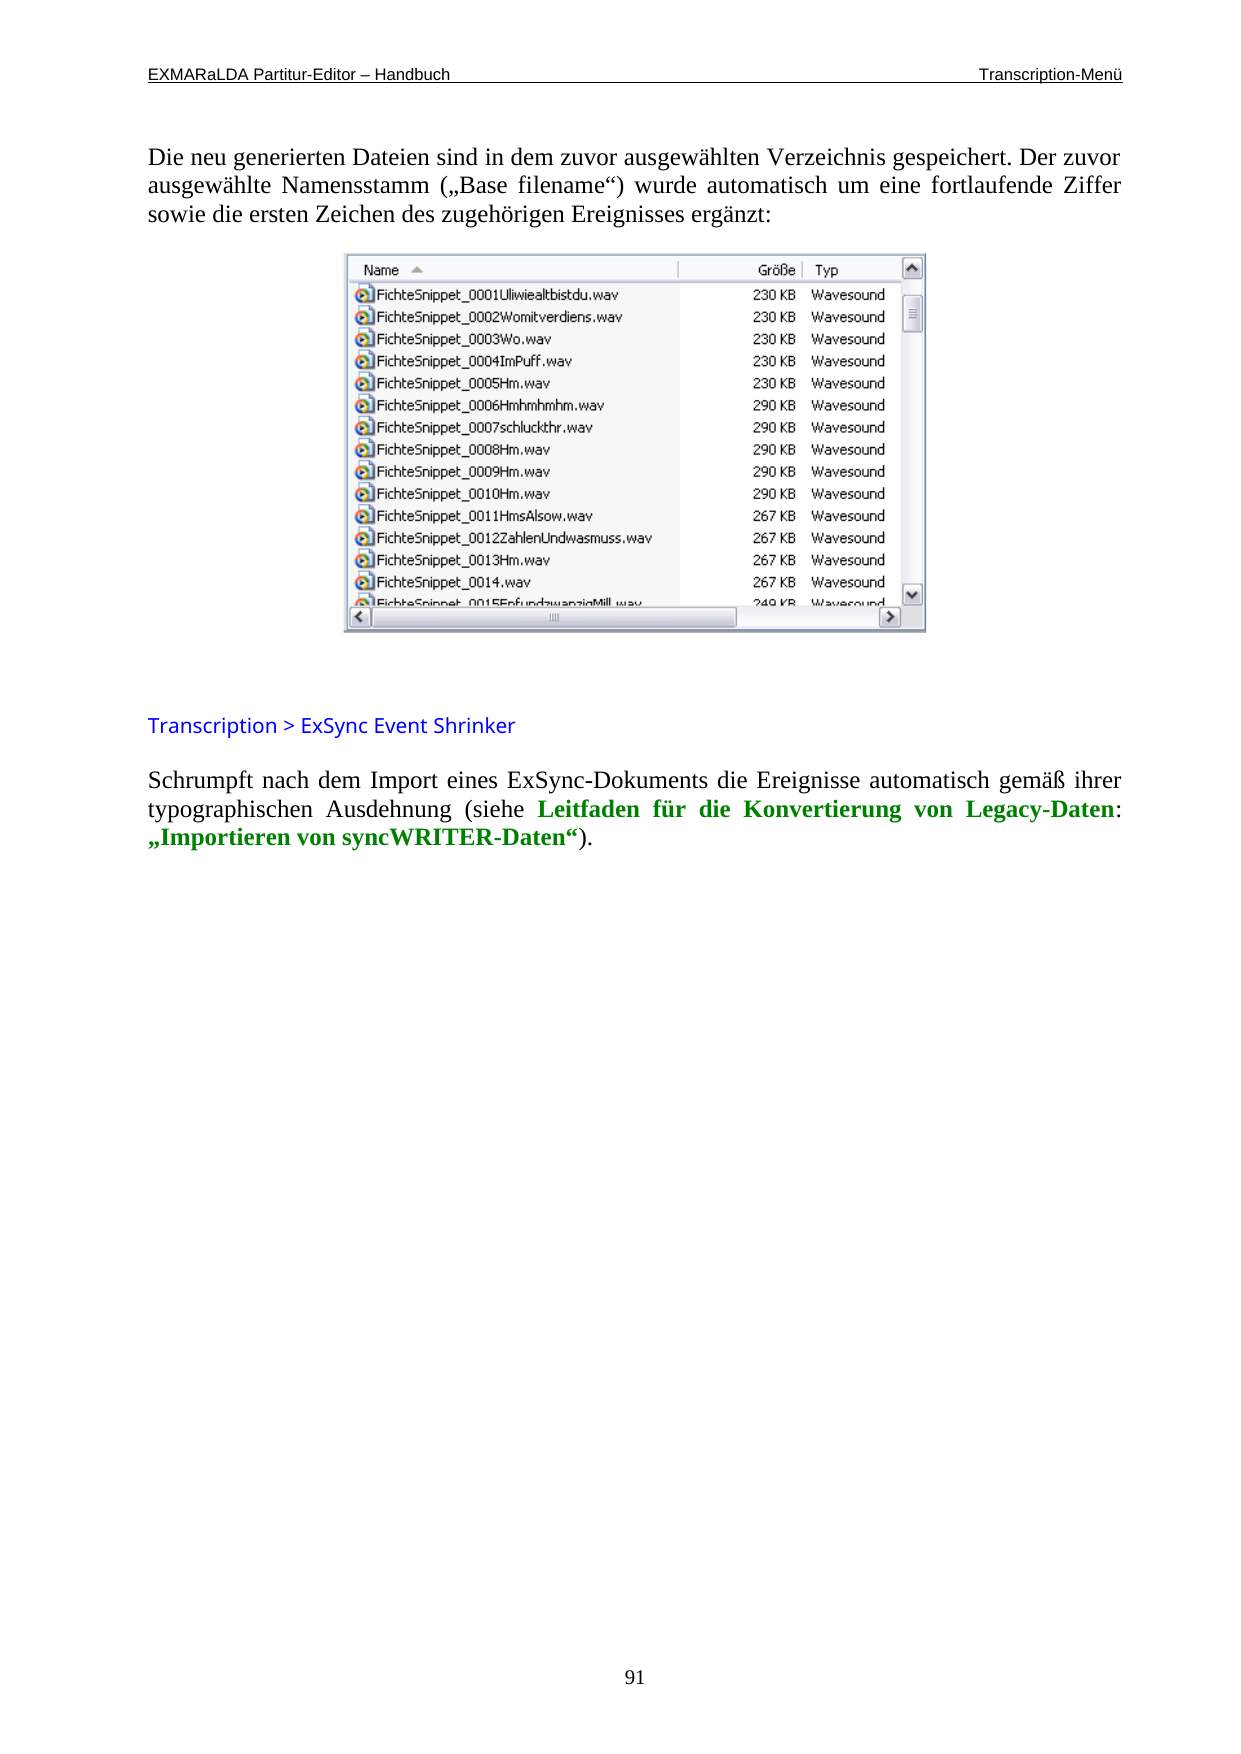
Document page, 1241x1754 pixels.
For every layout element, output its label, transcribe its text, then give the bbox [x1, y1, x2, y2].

picture [343, 253, 927, 633]
text Die neu generierten Dateien sind in dem zuvor ausgewählten Verzeichnis gespeichert. Der zuvor ausgewählte Namensstamm („Base filename“) wurde automatisch um eine fortlaufende Ziffer sowie die ersten Zeichen des zugehörigen Ereignisses ergänzt: [148, 142, 1122, 228]
subtitle Transcription > ExSync Event Shrinker [148, 711, 1122, 740]
text Schrumpft nach dem Import eines ExSync-Dokuments die Ereignisse automatisch gemäß ihrer typographischen Ausdehnung (siehe Leitfaden für die Konvertierung von Legacy-Daten: „Importieren von syncWRITER-Daten“). [148, 765, 1122, 851]
